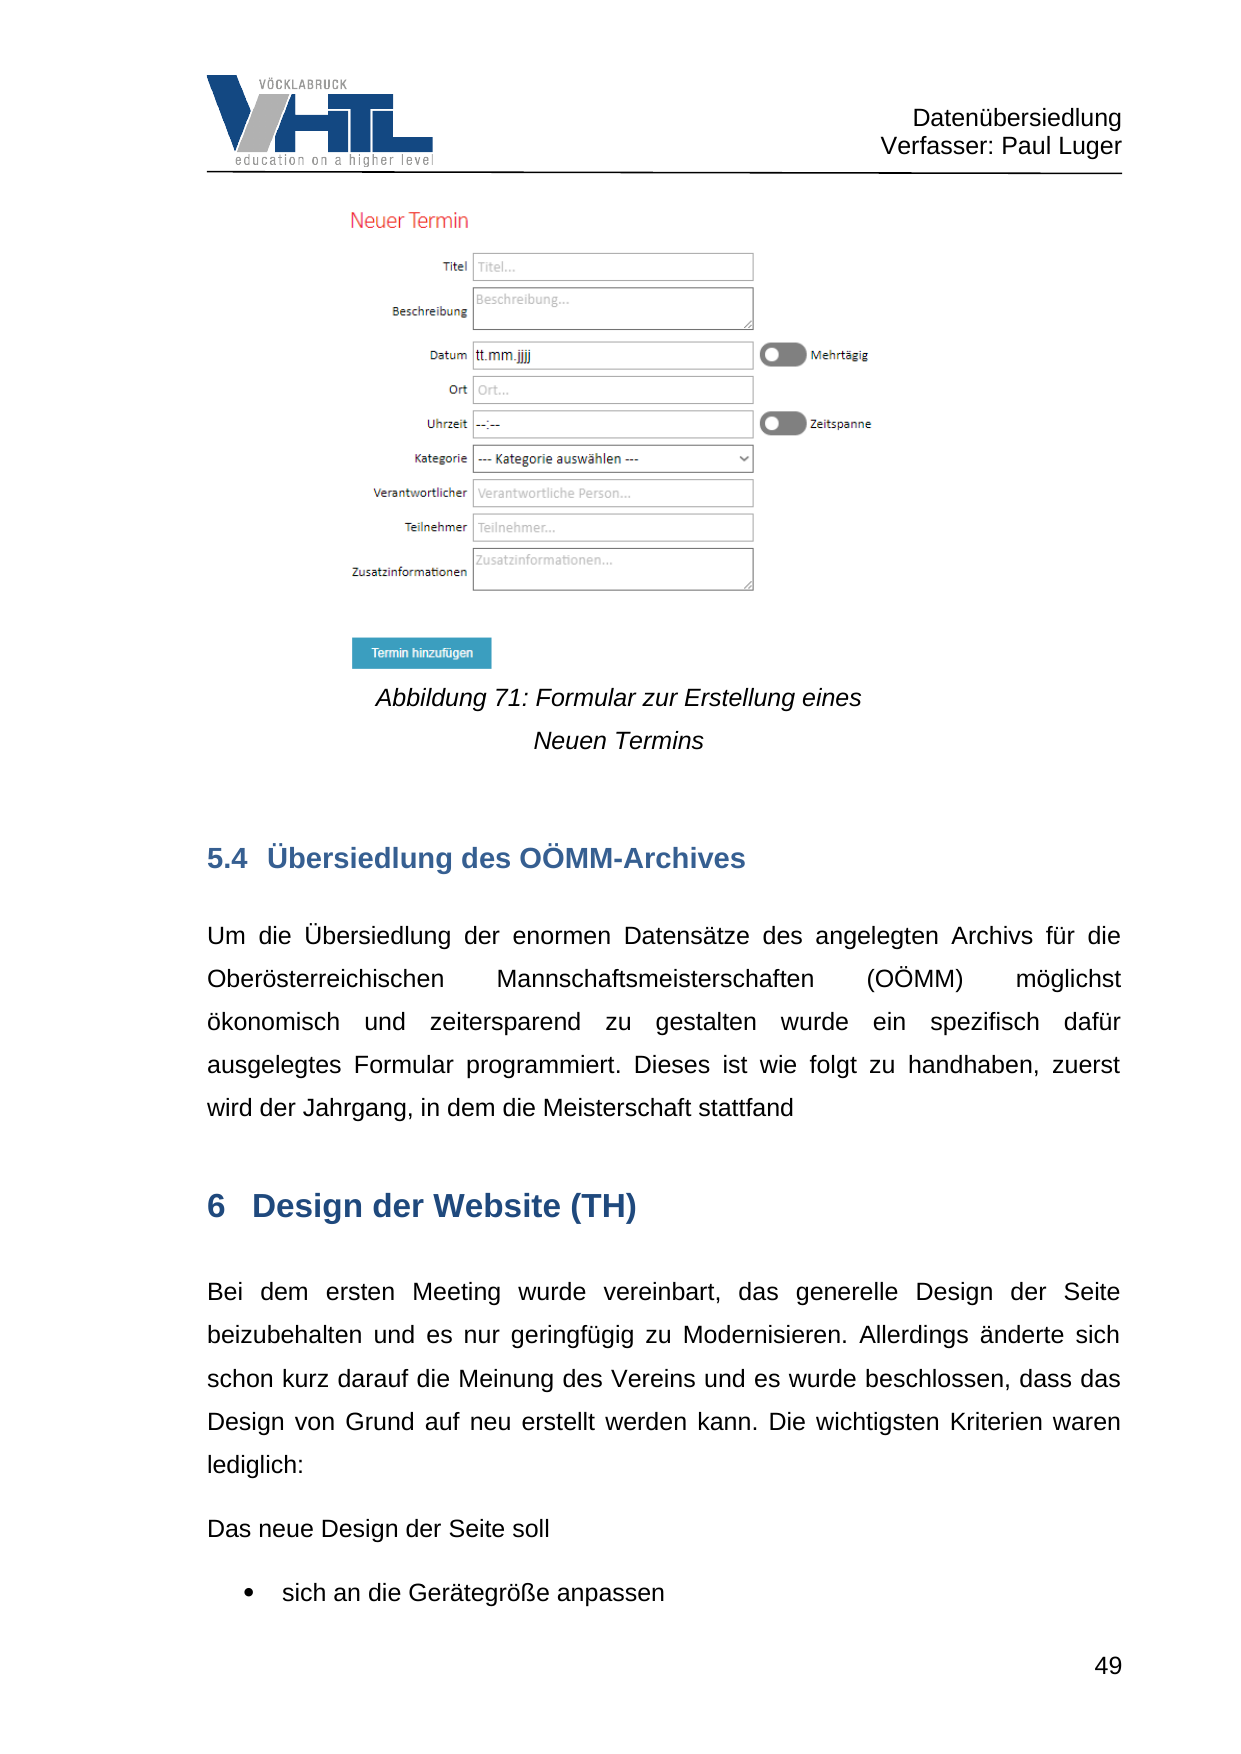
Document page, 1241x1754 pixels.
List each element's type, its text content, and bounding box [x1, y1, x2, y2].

picture [348, 206, 892, 672]
subtitle Design der Website (TH) [207, 1186, 1122, 1225]
subtitle Übersiedlung des OÖMM-Archives [207, 841, 1122, 875]
text Bei dem ersten Meeting wurde vereinbart, das generelle Design der Seite beizubehalten und es nur geringfügig zu Modernisieren. Allerdings änderte sich schon kurz darauf die Meinung des Vereins und es wurde beschlossen, dass das Design von Grund auf neu erstellt werden kann. Die wichtigsten Kriterien waren lediglich: [207, 1277, 1122, 1478]
text Das neue Design der Seite soll [207, 1514, 1122, 1542]
list sich an die Gerätegröße anpassen [244, 1578, 1122, 1607]
text Um die Übersiedlung der enormen Datensätze des angelegten Archivs für die Oberösterreichischen Mannschaftsmeisterschaften (OÖMM) möglichst ökonomisch und zeitersparend zu gestalten wurde ein spezifisch dafür ausgelegtes Formular programmiert. Dieses ist wie folgt zu handhaben, zuerst wird der Jahrgang, in dem die Meisterschaft stattfand [207, 921, 1122, 1122]
picture [206, 75, 433, 167]
